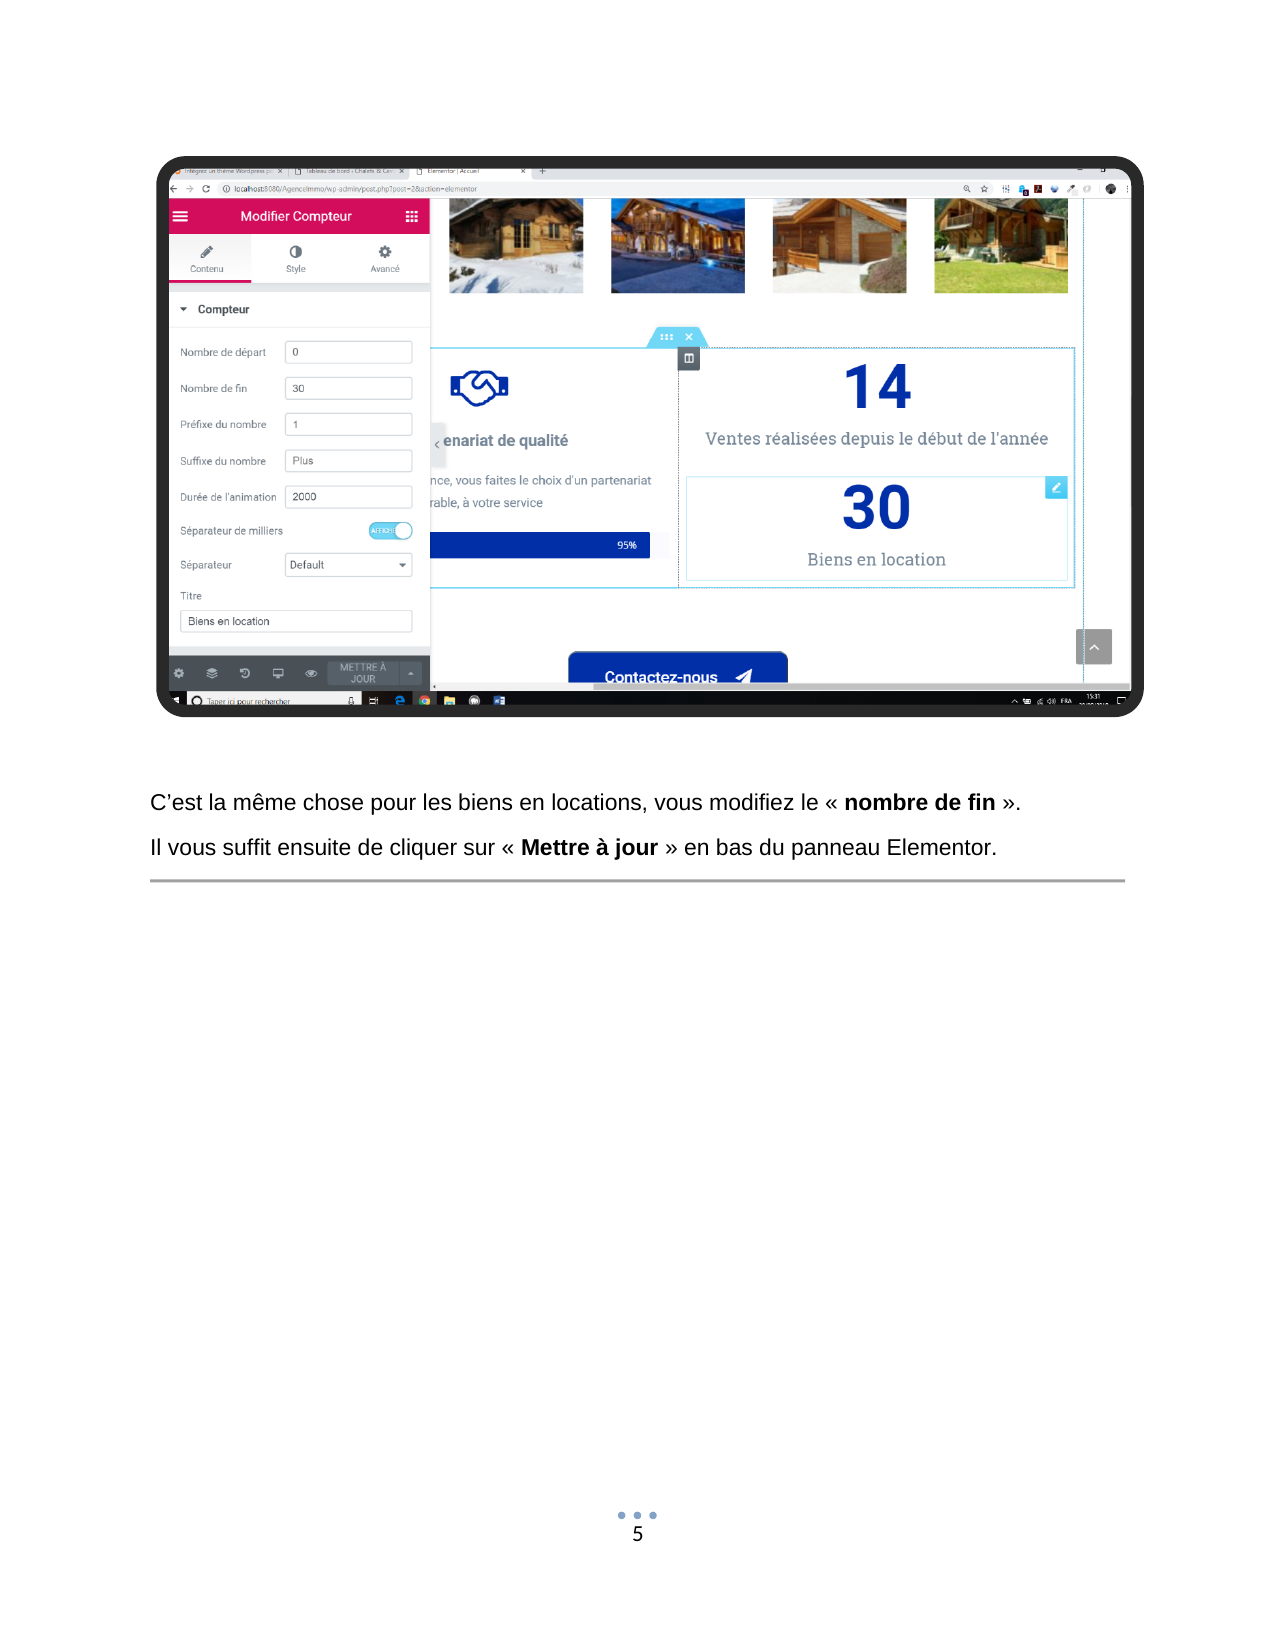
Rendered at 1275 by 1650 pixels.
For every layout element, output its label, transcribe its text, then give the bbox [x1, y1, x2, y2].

text Il vous suffit ensuite de cliquer sur « Mettre à jour » en bas du panneau Elementor. [150, 834, 1125, 861]
text C’est la même chose pour les biens en locations, vous modifiez le « nombre de fin ». [150, 789, 1125, 815]
picture [169, 169, 1131, 704]
